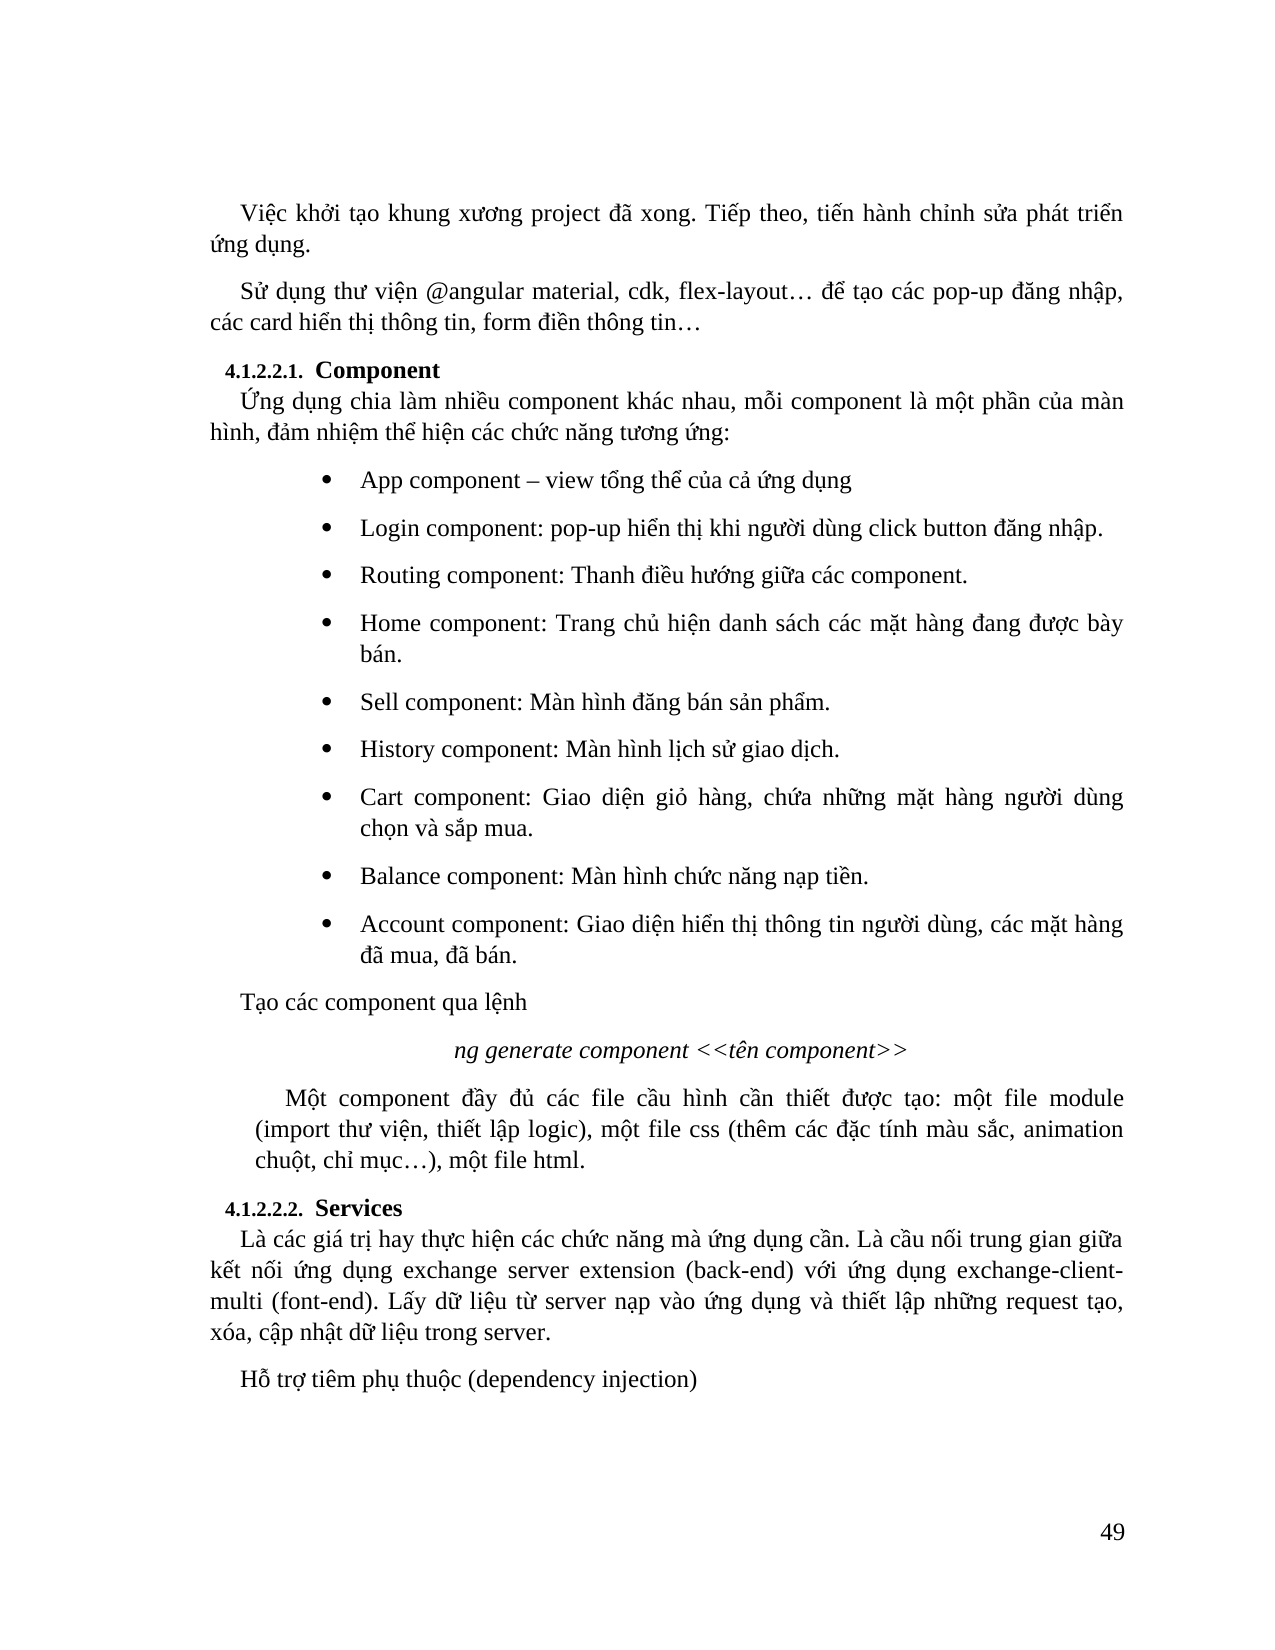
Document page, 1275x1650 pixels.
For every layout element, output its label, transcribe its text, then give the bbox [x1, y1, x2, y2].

list Home component: Trang chủ hiện danh sách các mặt hàng đang được bày bán. [322, 608, 1125, 668]
text Tạo các component qua lệnh [210, 987, 1125, 1016]
list Sell component: Màn hình đăng bán sản phẩm. [322, 687, 1125, 716]
subtitle Component [225, 355, 1125, 384]
list Balance component: Màn hình chức năng nạp tiền. [322, 861, 1125, 890]
text Một component đầy đủ các file cầu hình cần thiết được tạo: một file module (import thư viện, thiết lập logic), một file css (thêm các đặc tính màu sắc, animation chuột, chỉ mục…), một file html. [255, 1083, 1125, 1174]
text ng generate component <<tên component>> [210, 1035, 1125, 1064]
text Việc khởi tạo khung xương project đã xong. Tiếp theo, tiến hành chỉnh sửa phát triển ứng dụng. [210, 198, 1125, 257]
text Ứng dụng chia làm nhiều component khác nhau, mỗi component là một phần của màn hình, đảm nhiệm thể hiện các chức năng tương ứng: [210, 386, 1125, 446]
text Hỗ trợ tiêm phụ thuộc (dependency injection) [210, 1364, 1125, 1393]
subtitle Services [225, 1193, 1125, 1221]
list Routing component: Thanh điều hướng giữa các component. [322, 560, 1125, 589]
list Cart component: Giao diện giỏ hàng, chứa những mặt hàng người dùng chọn và sắp mua. [322, 782, 1125, 842]
text Sử dụng thư viện @angular material, cdk, flex-layout… để tạo các pop-up đăng nhập, các card hiển thị thông tin, form điền thông tin… [210, 276, 1125, 336]
list App component – view tổng thể của cả ứng dụng [322, 465, 1125, 494]
list Account component: Giao diện hiển thị thông tin người dùng, các mặt hàng đã mua, đã bán. [322, 909, 1125, 968]
list Login component: pop-up hiển thị khi người dùng click button đăng nhập. [322, 513, 1125, 541]
list History component: Màn hình lịch sử giao dịch. [322, 734, 1125, 763]
text Là các giá trị hay thực hiện các chức năng mà ứng dụng cần. Là cầu nối trung gian giữa kết nối ứng dụng exchange server extension (back-end) với ứng dụng exchange-client-multi (font-end). Lấy dữ liệu từ server nạp vào ứng dụng và thiết lập những request tạo, xóa, cập nhật dữ liệu trong server. [210, 1224, 1125, 1346]
